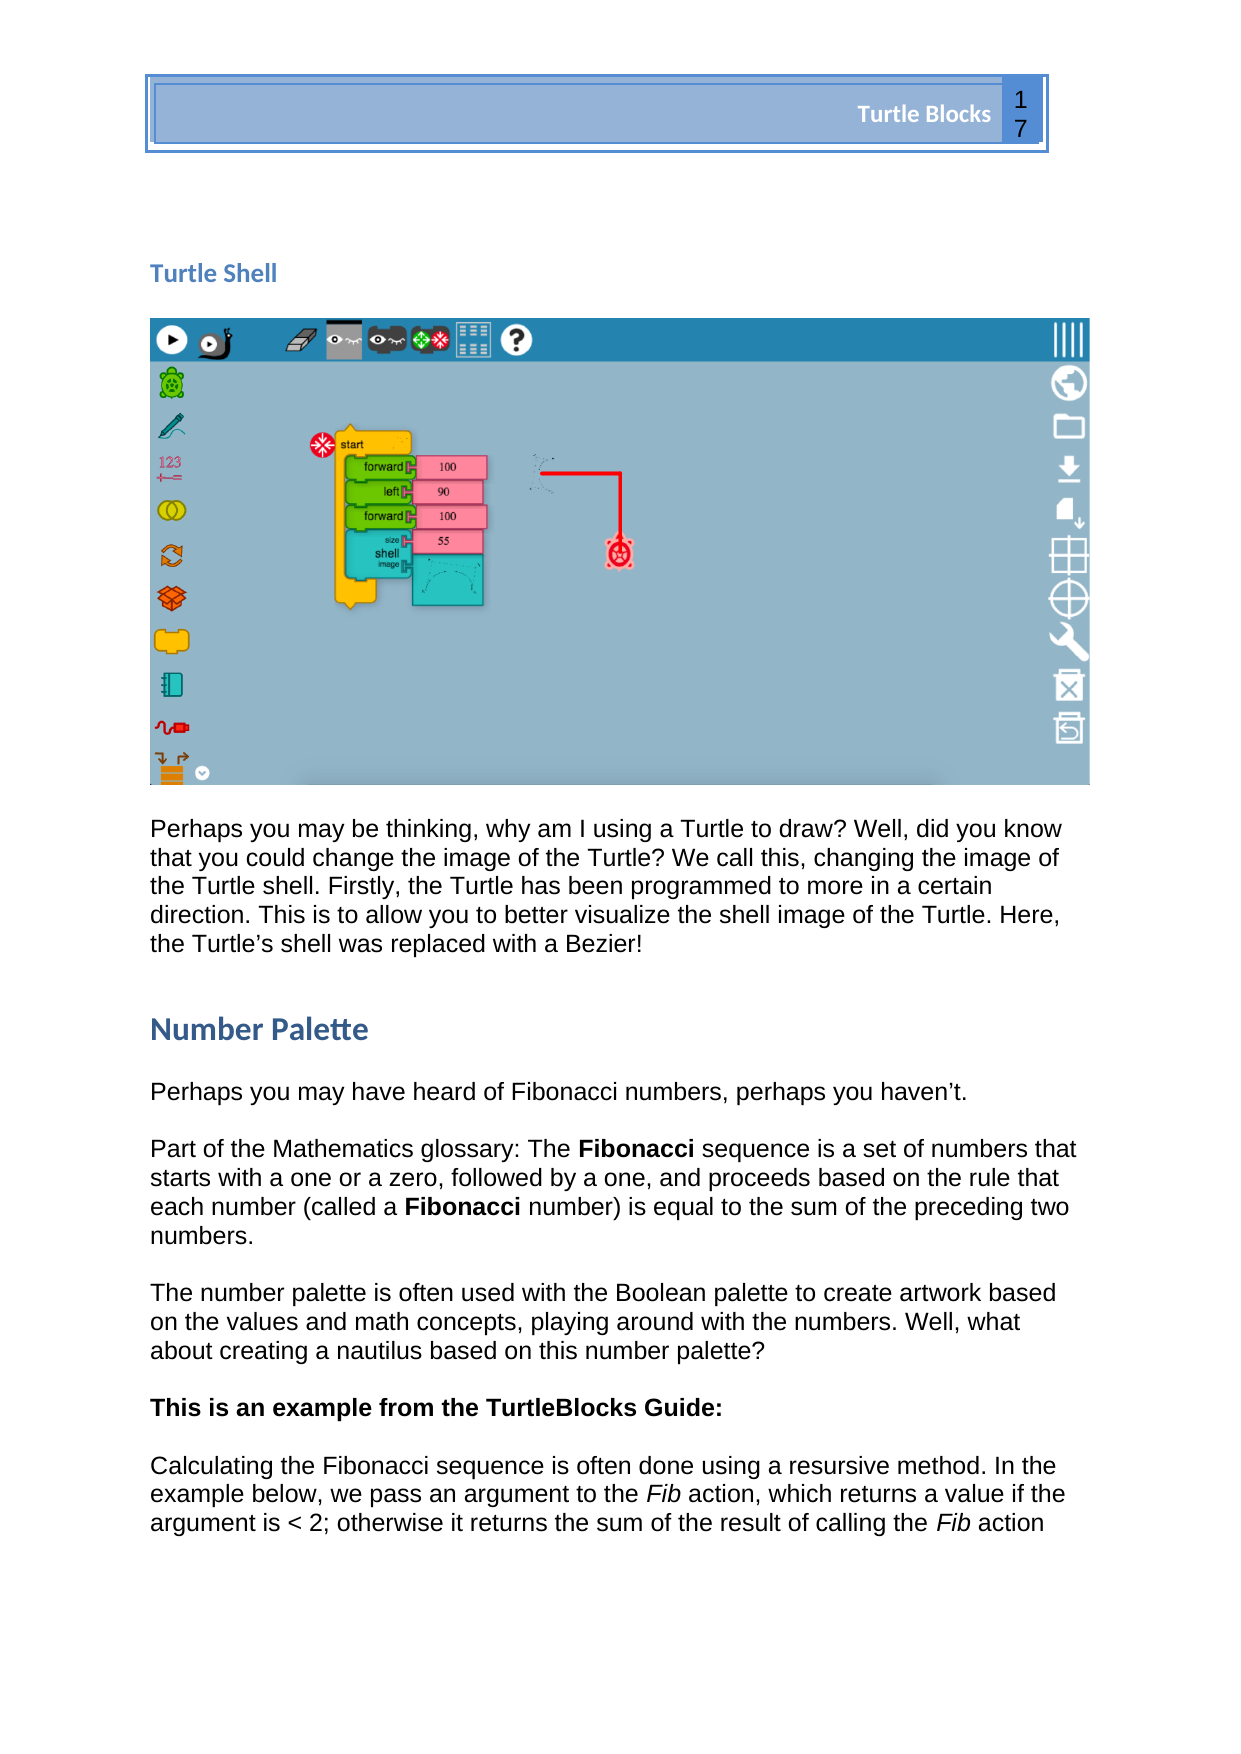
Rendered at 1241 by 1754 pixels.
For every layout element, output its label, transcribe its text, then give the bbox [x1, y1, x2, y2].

text Part of the Mathematics glossary: The Fibonacci sequence is a set of numbers that starts with a one or a zero, followed by a one, and proceeds based on the rule that each number (called a Fibonacci number) is equal to the sum of the preceding two numbers. [150, 1134, 1090, 1249]
picture [150, 318, 1090, 785]
subtitle Number Palette [150, 1007, 1090, 1048]
text The number palette is often used with the Boolean palette to create artwork based on the values and math concepts, playing around with the numbers. Well, what about creating a nautilus based on this number palette? [150, 1278, 1090, 1364]
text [150, 1451, 1090, 1537]
subtitle Turtle Shell [150, 257, 1090, 290]
text Perhaps you may be thinking, why am I using a Turtle to draw? Well, did you know that you could change the image of the Turtle? We call this, changing the image of the Turtle shell. Firstly, the Turtle has been programmed to more in a certain direction. This is to allow you to better visualize the shell image of the Turtle. Here, the Turtle’s shell was replaced with a Bezier! [150, 814, 1090, 957]
text This is an example from the TurtleBlocks Guide: [150, 1393, 1090, 1422]
text Perhaps you may have heard of Fibonacci numbers, perhaps you haven’t. [150, 1077, 1090, 1106]
